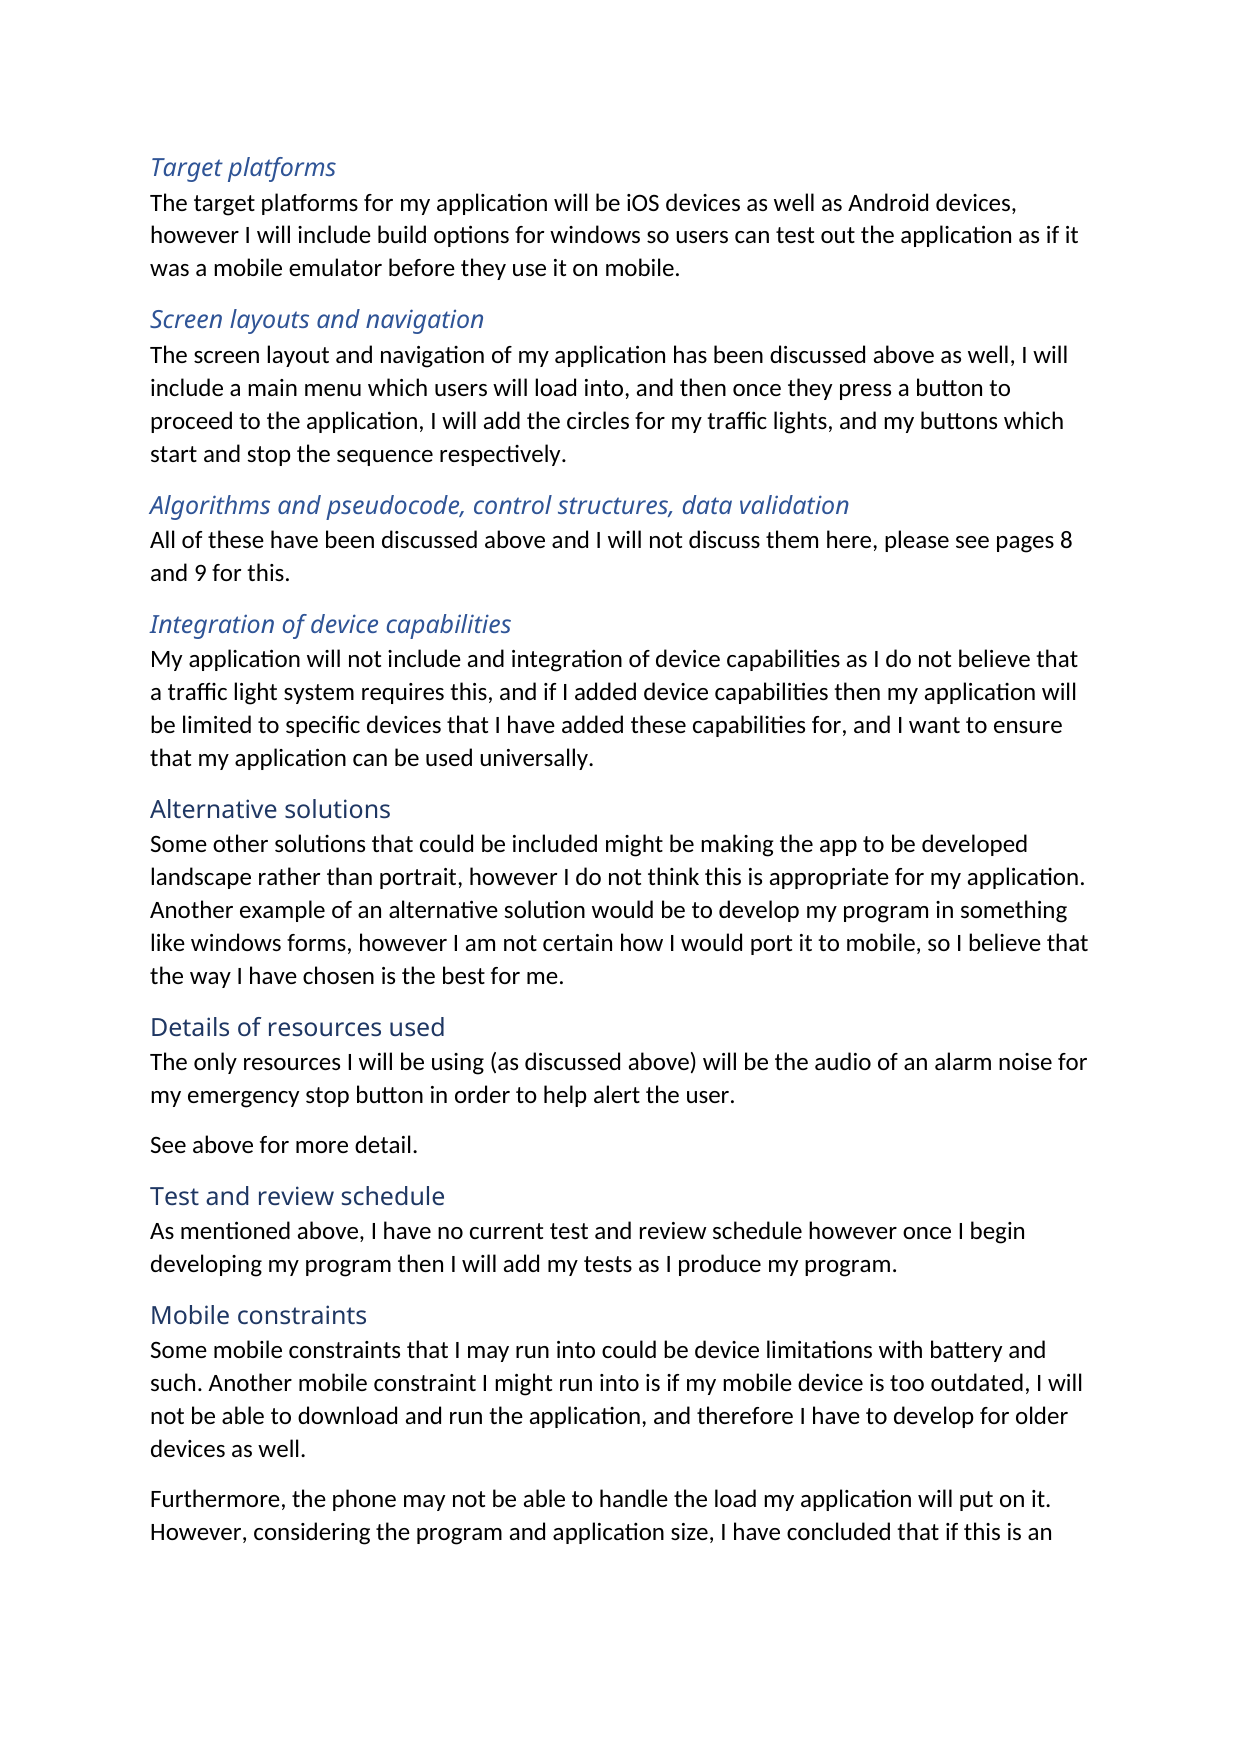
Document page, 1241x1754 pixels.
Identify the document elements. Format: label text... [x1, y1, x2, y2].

text Some mobile constraints that I may run into could be device limitations with battery and such. Another mobile constraint I might run into is if my mobile device is too outdated, I will not be able to download and run the application, and therefore I have to develop for older devices as well. [150, 1334, 1090, 1464]
text As mentioned above, I have no current test and review schedule however once I begin developing my program then I will add my tests as I produce my program. [150, 1215, 1090, 1279]
subtitle Mobile constraints [150, 1298, 1090, 1332]
text The screen layout and navigation of my application has been discussed above as well, I will include a main menu which users will load into, and then once they press a button to proceed to the application, I will add the circles for my traffic lights, and my buttons which start and stop the sequence respectively. [150, 339, 1090, 468]
subtitle Target platforms [150, 150, 1090, 184]
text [150, 1483, 1090, 1546]
text The target platforms for my application will be iOS devices as well as Android devices, however I will include build options for windows so users can test out the application as if it was a mobile emulator before they use it on mobile. [150, 187, 1090, 283]
text All of these have been discussed above and I will not discuss them here, please see pages 8 and 9 for this. [150, 524, 1090, 587]
subtitle Integration of device capabilities [150, 607, 1090, 641]
text Some other solutions that could be included might be making the app to be developed landscape rather than portrait, however I do not think this is appropriate for my application. Another example of an alternative solution would be to develop my program in something like windows forms, however I am not certain how I would port it to mobile, so I believe that the way I have chosen is the best for me. [150, 828, 1090, 991]
subtitle Details of resources used [150, 1010, 1090, 1044]
subtitle Algorithms and pseudocode, control structures, data validation [150, 487, 1090, 521]
subtitle Screen layouts and navigation [150, 302, 1090, 336]
text See above for more detail. [150, 1129, 1090, 1159]
subtitle Alternative solutions [150, 792, 1090, 826]
subtitle Test and review schedule [150, 1178, 1090, 1213]
text My application will not include and integration of device capabilities as I do not believe that a traffic light system requires this, and if I added device capabilities then my application will be limited to specific devices that I have added these capabilities for, and I want to ensure that my application can be used universally. [150, 643, 1090, 773]
text The only resources I will be using (as discussed above) will be the audio of an alarm noise for my emergency stop button in order to help alert the user. [150, 1046, 1090, 1110]
